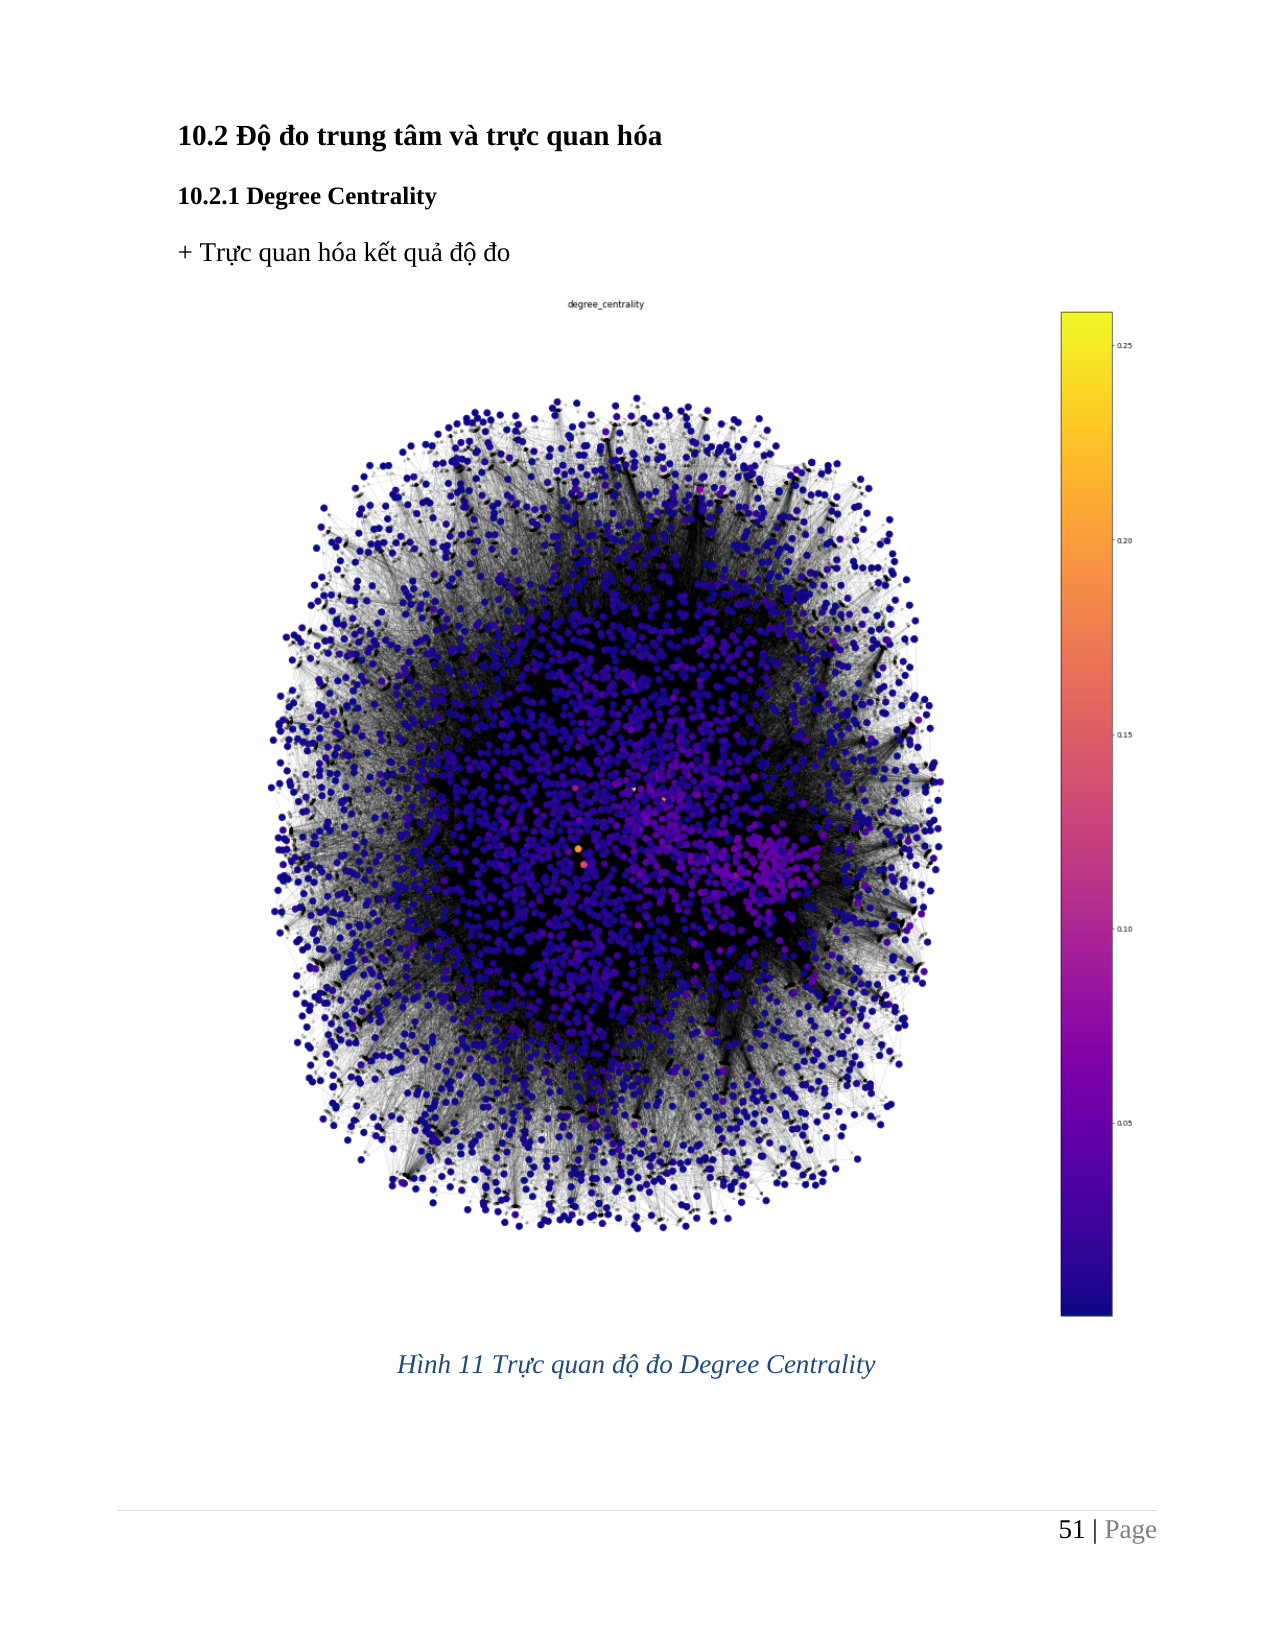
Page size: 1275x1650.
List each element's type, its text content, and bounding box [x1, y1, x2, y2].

subtitle 10.2.1 Degree Centrality [118, 181, 1157, 210]
subtitle 10.2 Độ đo trung tâm và trực quan hóa [118, 118, 1157, 152]
text + Trực quan hóa kết quả độ đo [118, 237, 1157, 268]
picture [197, 295, 1138, 1321]
text Hình 11 Trực quan độ đo Degree Centrality [118, 1349, 1157, 1380]
